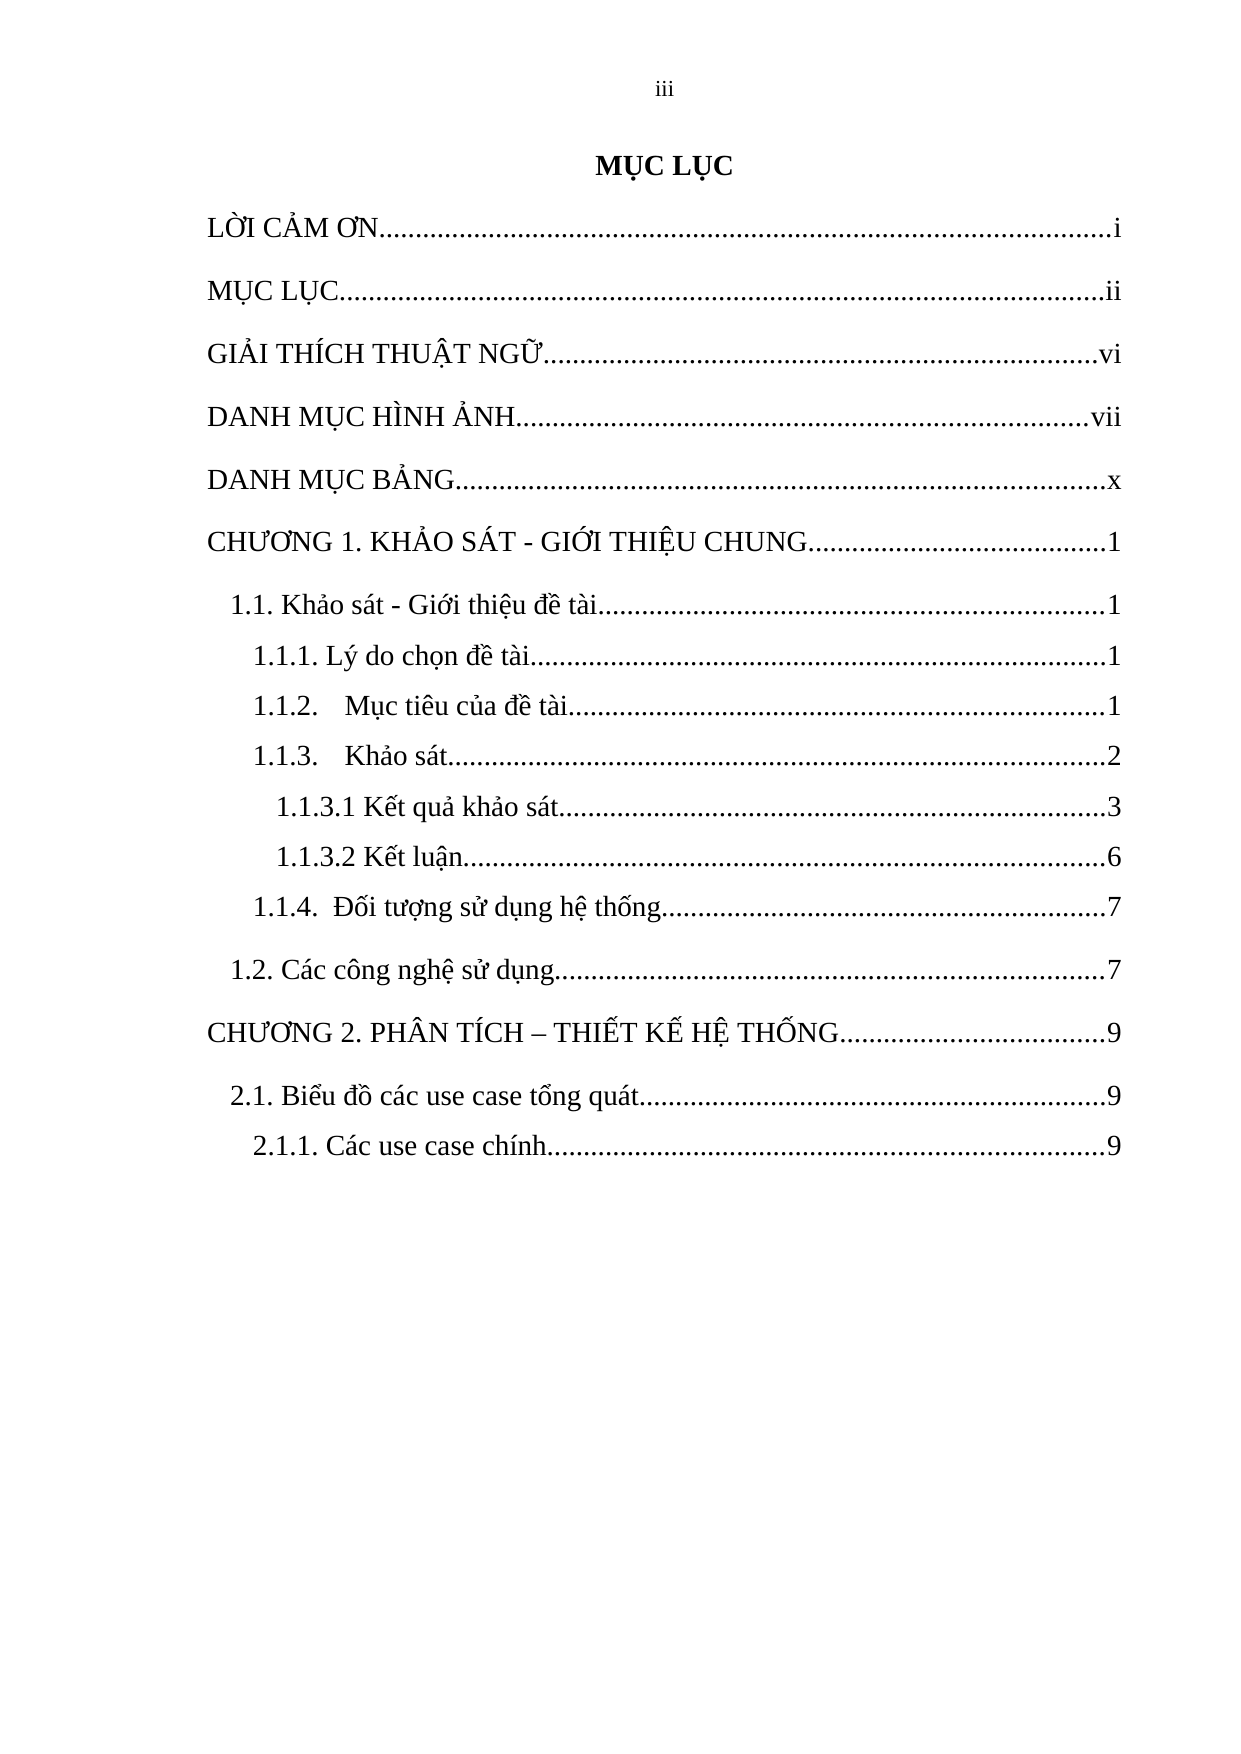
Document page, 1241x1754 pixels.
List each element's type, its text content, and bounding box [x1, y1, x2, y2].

subtitle MỤC LỤC [207, 148, 1122, 181]
